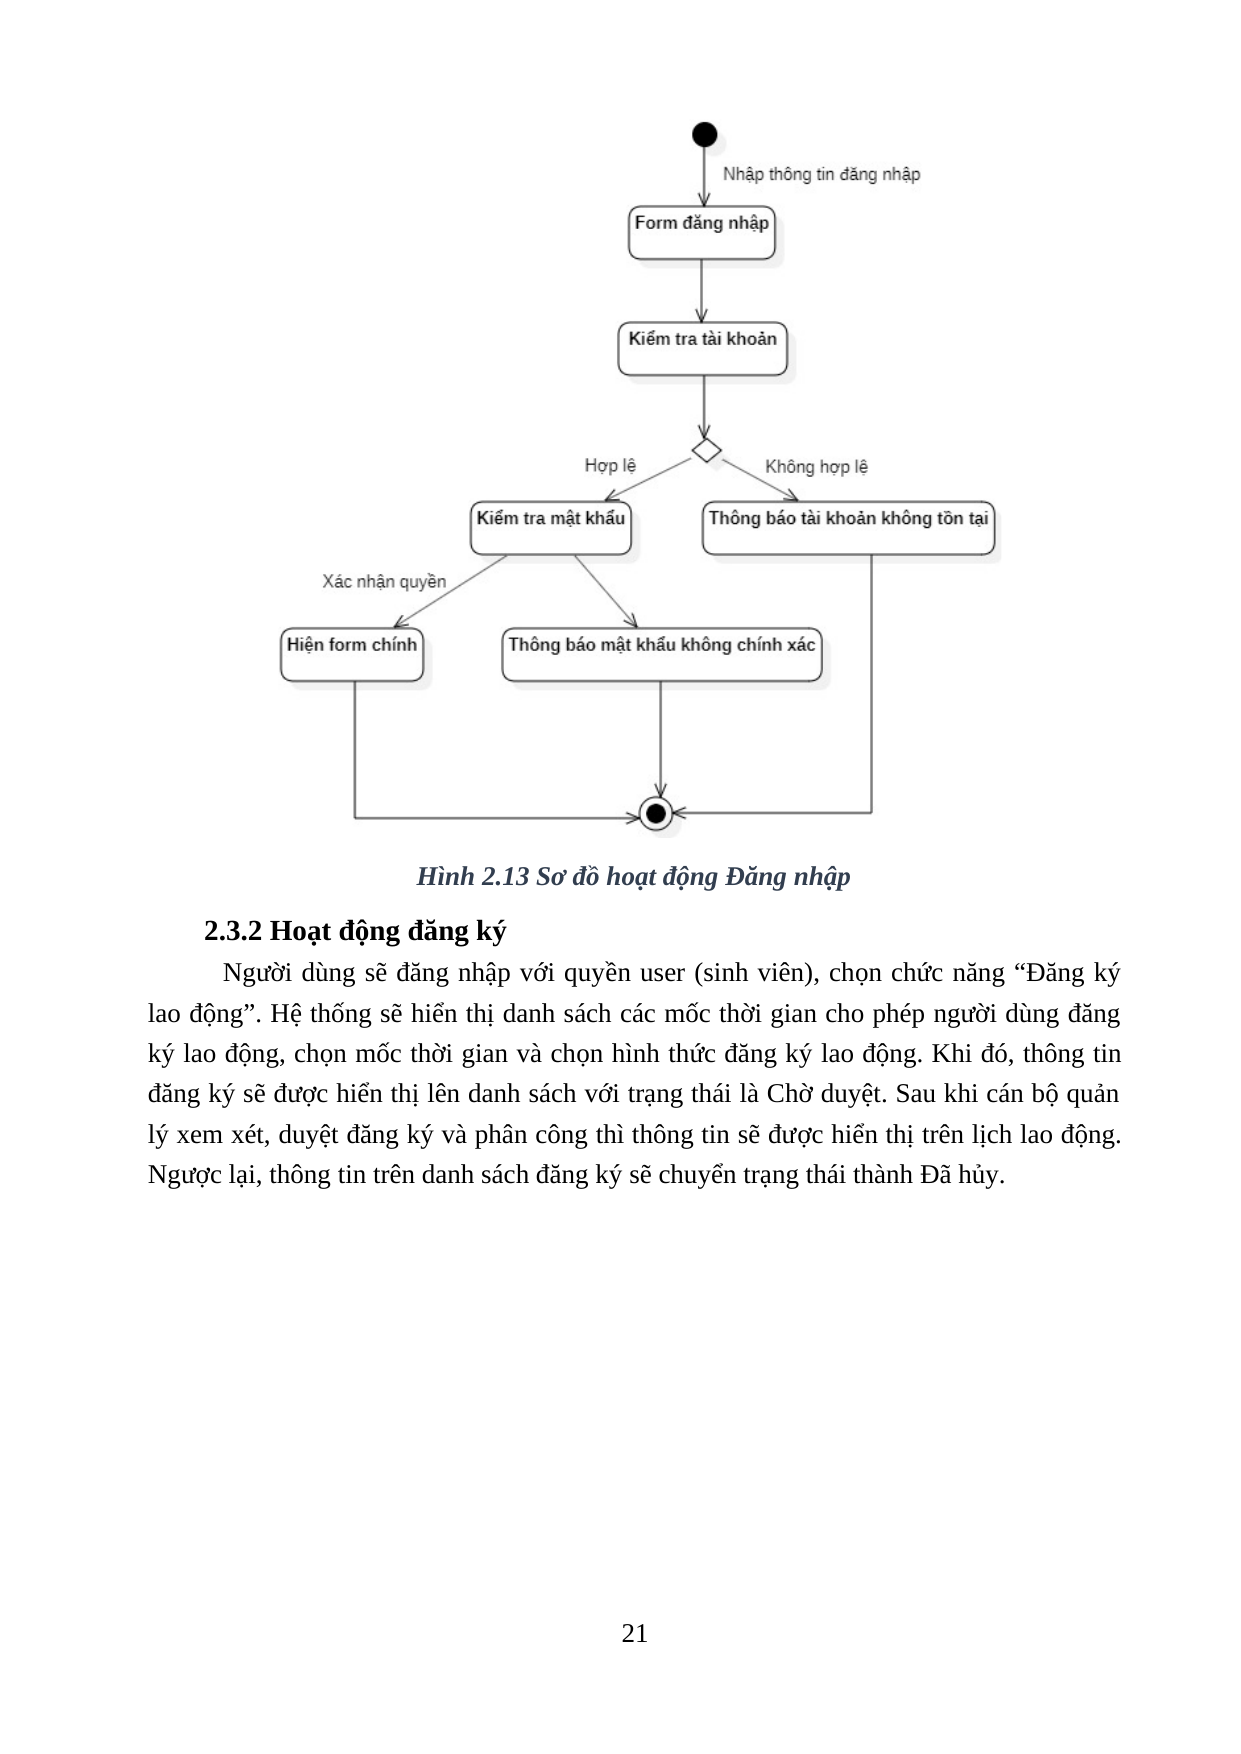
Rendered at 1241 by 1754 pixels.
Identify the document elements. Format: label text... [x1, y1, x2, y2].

text Hình 2.13 Sơ đồ hoạt động Đăng nhập [148, 860, 1122, 891]
list 2.3.2 Hoạt động đăng ký [204, 913, 1122, 946]
picture [268, 118, 1002, 838]
list Người dùng sẽ đăng nhập với quyền user (sinh viên), chọn chức năng “Đăng ký lao động”. Hệ thống sẽ hiển thị danh sách các mốc thời gian cho phép người dùng đăng ký lao động, chọn mốc thời gian và chọn hình thức đăng ký lao động. Khi đó, thông tin đăng ký sẽ được hiển thị lên danh sách với trạng thái là Chờ duyệt. Sau khi cán bộ quản lý xem xét, duyệt đăng ký và phân công thì thông tin sẽ được hiển thị trên lịch lao động. Ngược lại, thông tin trên danh sách đăng ký sẽ chuyển trạng thái thành Đã hủy. [148, 956, 1122, 1189]
